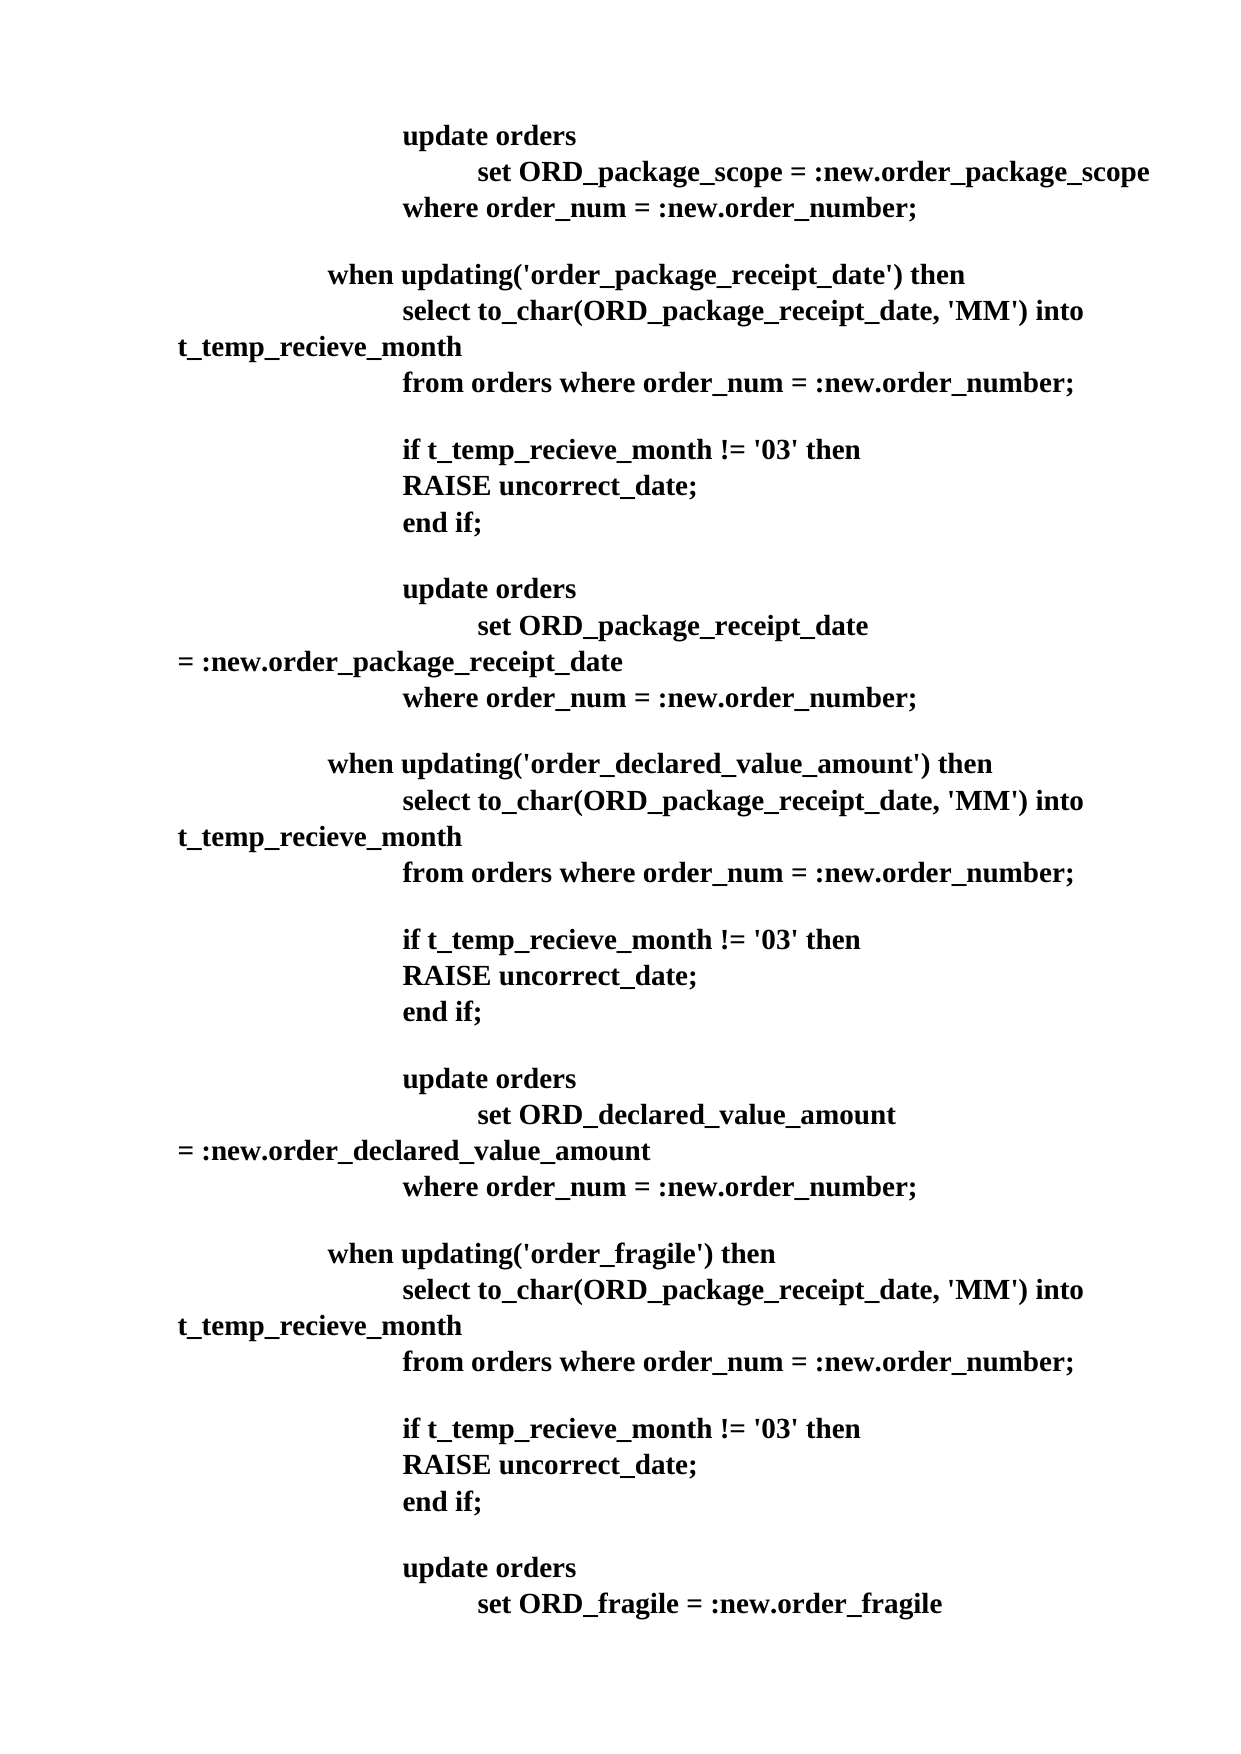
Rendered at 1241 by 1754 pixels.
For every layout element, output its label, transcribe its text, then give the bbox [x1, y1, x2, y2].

text where order_num = :new.order_number; [177, 1169, 1152, 1203]
text update orders [177, 1550, 1152, 1584]
text if t_temp_recieve_month != '03' then [177, 922, 1152, 955]
text update orders [177, 571, 1152, 605]
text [177, 293, 1152, 363]
text set ORD_declared_value_amount = :new.order_declared_value_amount [177, 1097, 1152, 1167]
text update orders [177, 1061, 1152, 1094]
text end if; [177, 505, 1152, 538]
text RAISE uncorrect_date; [177, 468, 1152, 502]
text from orders where order_num = :new.order_number; [177, 366, 1152, 399]
text end if; [177, 994, 1152, 1028]
text set ORD_fragile = :new.order_fragile [177, 1587, 1152, 1620]
text select to_char(ORD_package_receipt_date, 'MM') into t_temp_recieve_month [177, 783, 1152, 852]
text if t_temp_recieve_month != '03' then [177, 1411, 1152, 1445]
text select to_char(ORD_package_receipt_date, 'MM') into t_temp_recieve_month [177, 1272, 1152, 1342]
text when updating('order_declared_value_amount') then [177, 747, 1152, 780]
text set ORD_package_scope = :new.order_package_scope [177, 154, 1152, 188]
text when updating('order_fragile') then [177, 1236, 1152, 1270]
text update orders [177, 118, 1152, 152]
text RAISE uncorrect_date; [177, 958, 1152, 992]
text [177, 1344, 1152, 1378]
text where order_num = :new.order_number; [177, 680, 1152, 713]
text if t_temp_recieve_month != '03' then [177, 432, 1152, 466]
text RAISE uncorrect_date; [177, 1447, 1152, 1481]
text set ORD_package_receipt_date = :new.order_package_receipt_date [177, 608, 1152, 677]
text from orders where order_num = :new.order_number; [177, 855, 1152, 889]
text when updating('order_package_receipt_date') then [177, 257, 1152, 291]
text where order_num = :new.order_number; [177, 190, 1152, 224]
text end if; [177, 1484, 1152, 1517]
